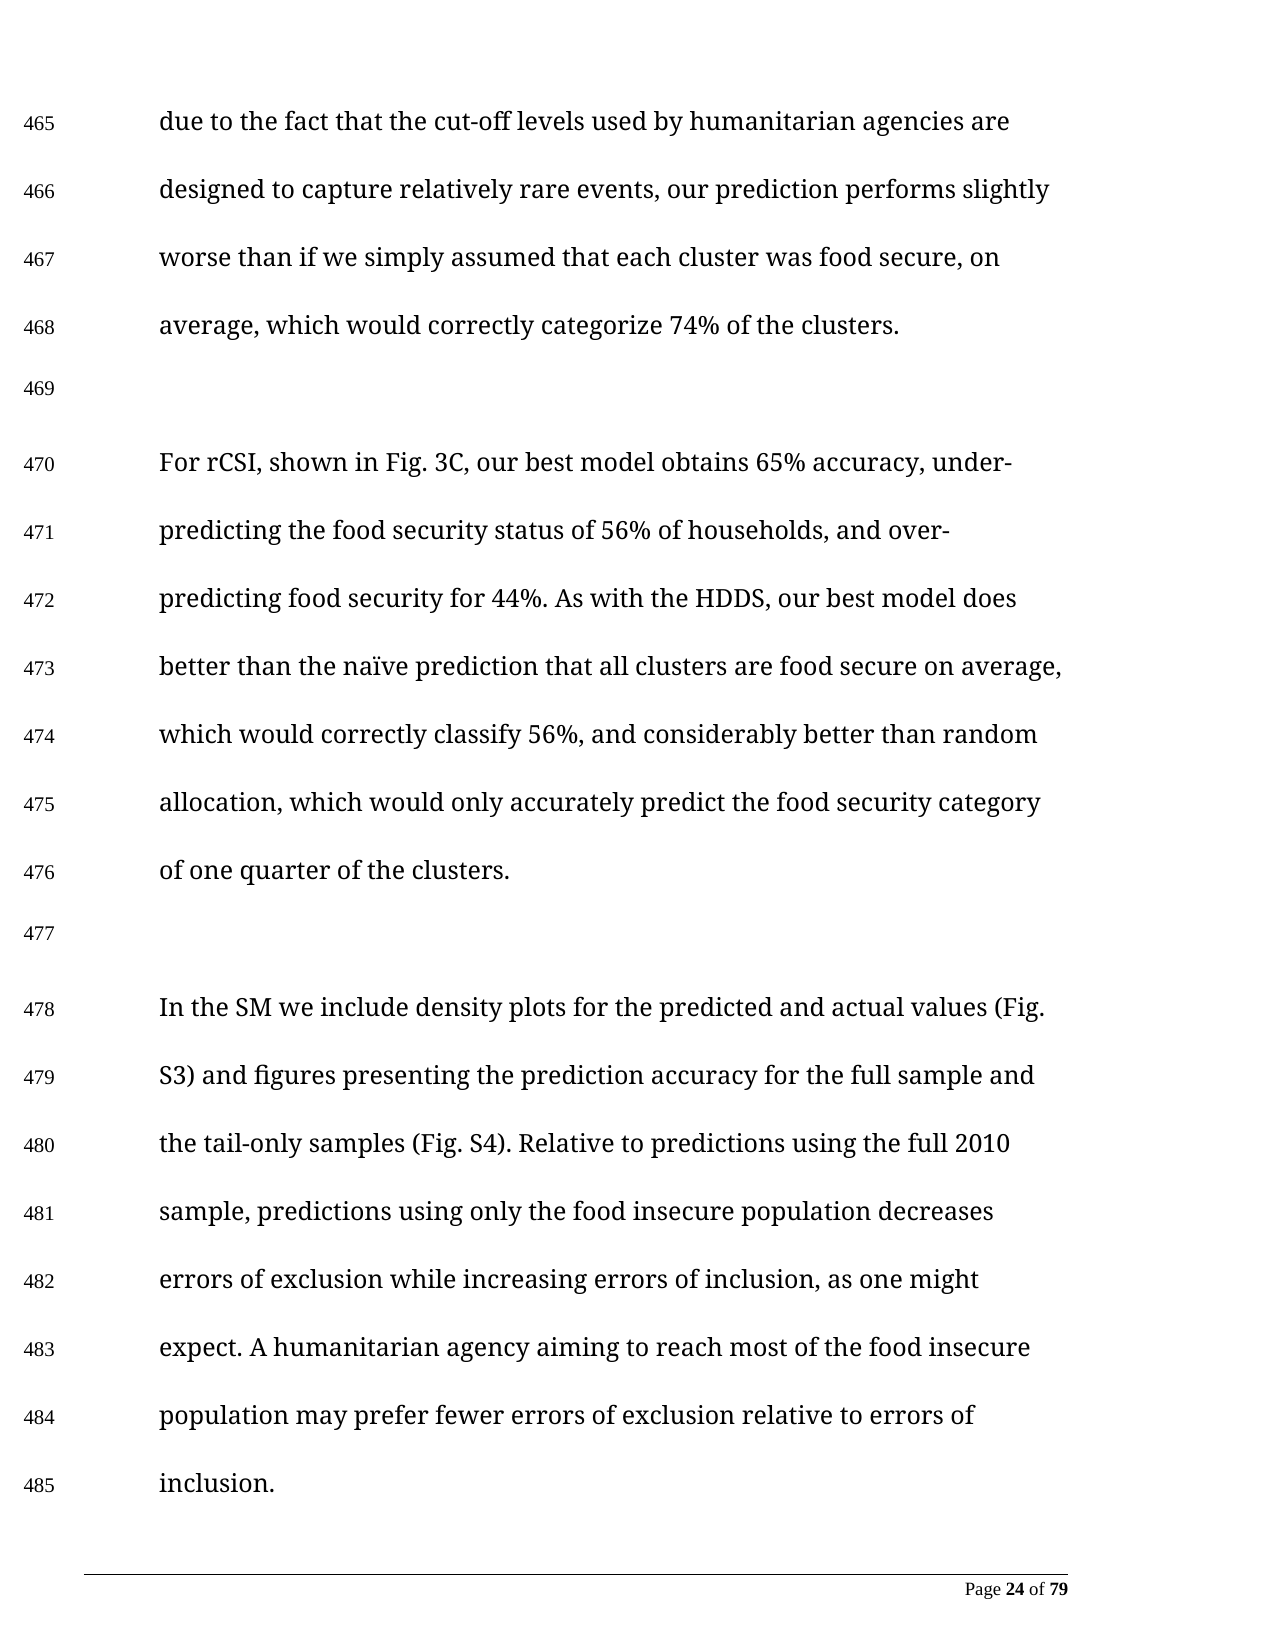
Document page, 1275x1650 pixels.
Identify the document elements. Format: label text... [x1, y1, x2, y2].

text For rCSI, shown in Fig. 3C, our best model obtains 65% accuracy, under-predicting the food security status of 56% of households, and over-predicting food security for 44%. As with the HDDS, our best model does better than the naïve prediction that all clusters are food secure on average, which would correctly classify 56%, and considerably better than random allocation, which would only accurately predict the food security category of one quarter of the clusters. [159, 444, 1068, 887]
text In the SM we include density plots for the predicted and actual values (Fig. S3) and figures presenting the prediction accuracy for the full sample and the tail-only samples (Fig. S4). Relative to predictions using the full 2010 sample, predictions using only the food insecure population decreases errors of exclusion while increasing errors of inclusion, as one might expect. A humanitarian agency aiming to reach most of the food insecure population may prefer fewer errors of exclusion relative to errors of inclusion. [159, 989, 1068, 1500]
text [159, 103, 1068, 342]
